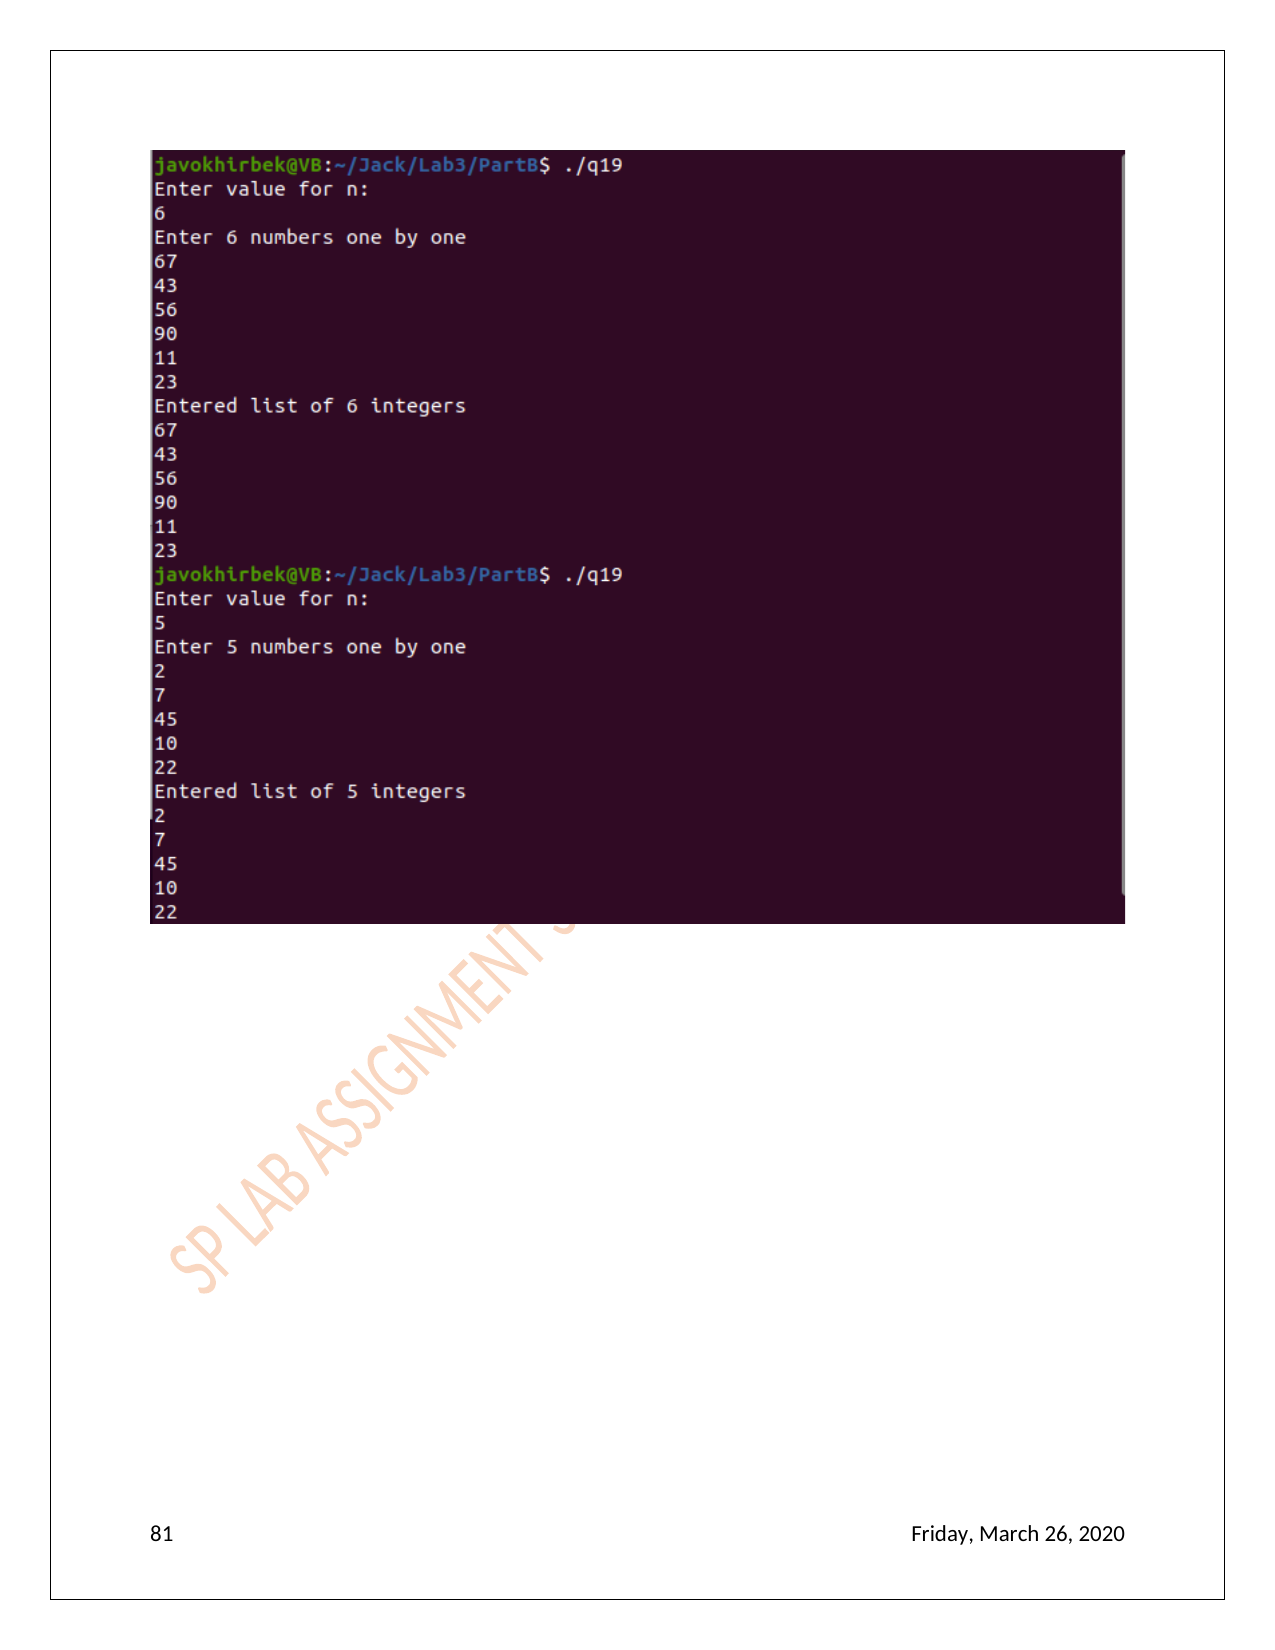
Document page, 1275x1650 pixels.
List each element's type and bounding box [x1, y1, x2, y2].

picture [150, 150, 1125, 924]
